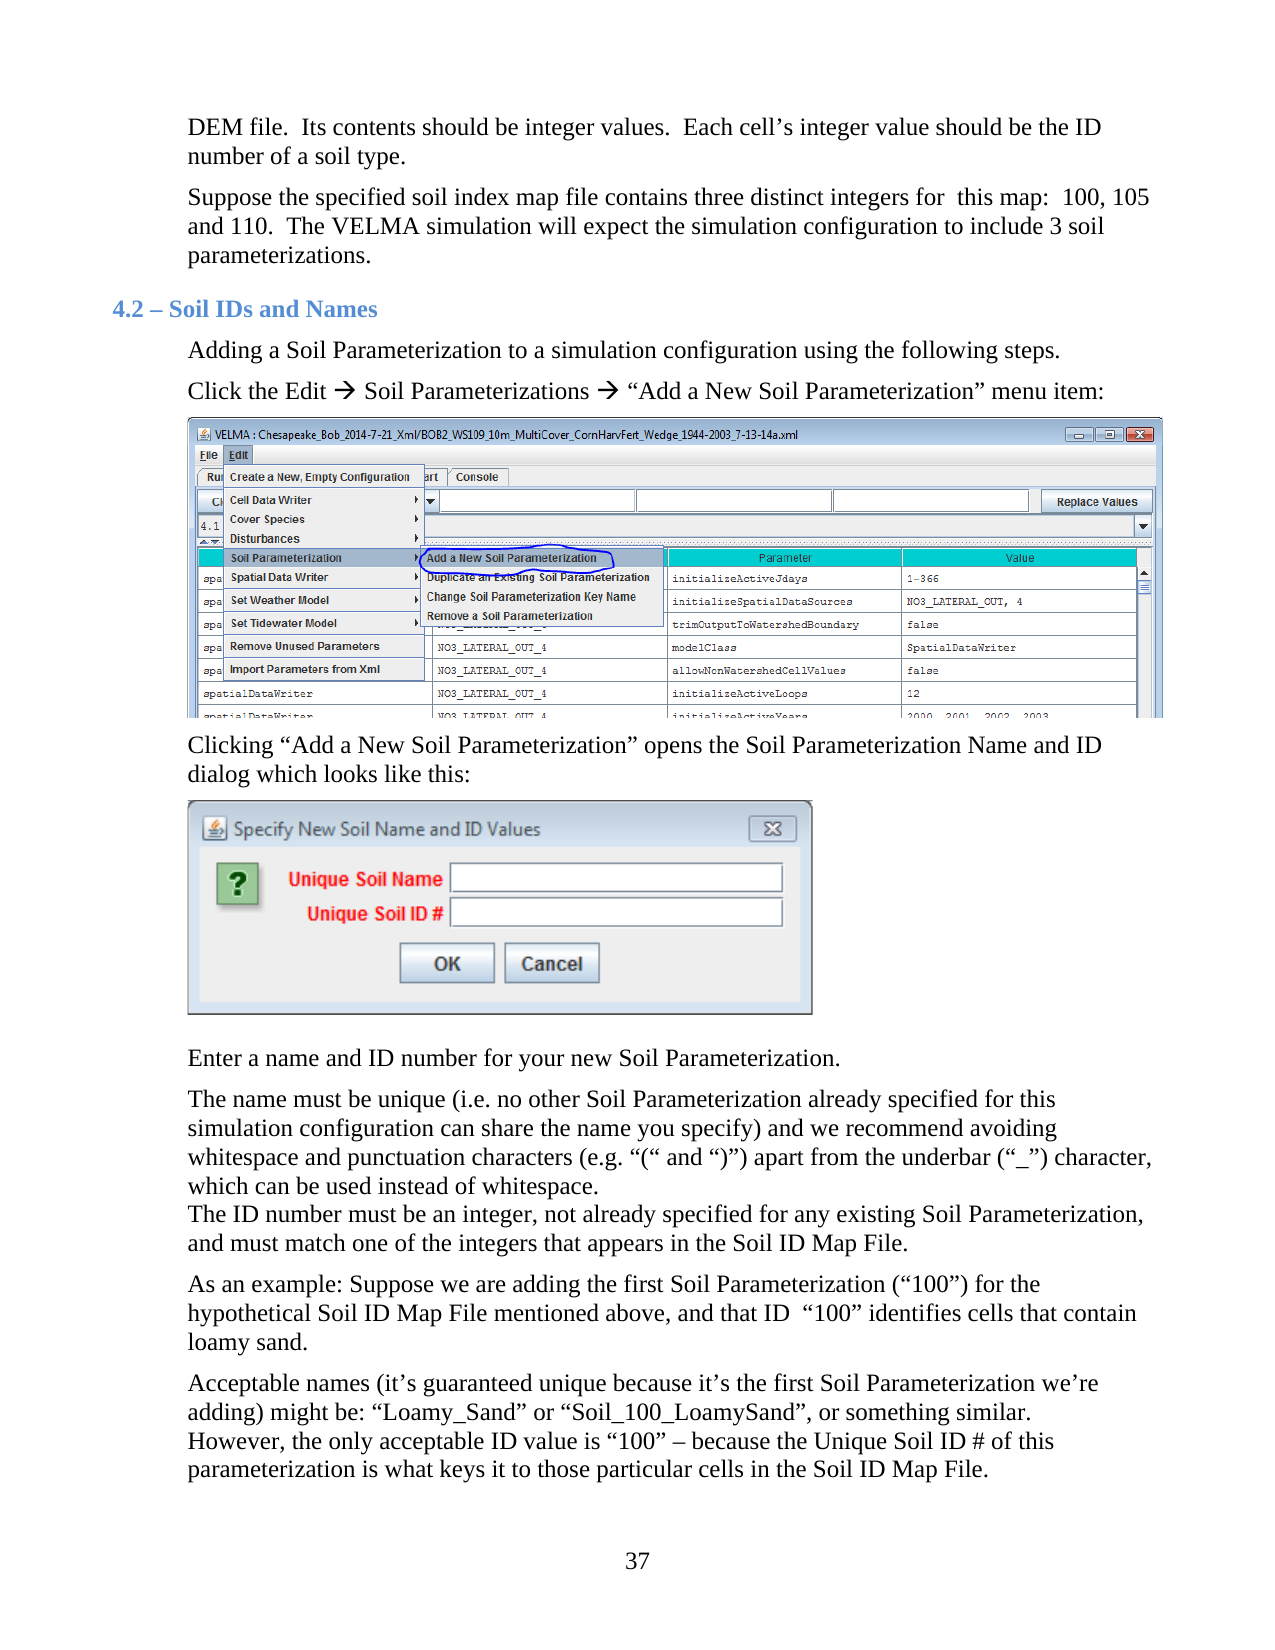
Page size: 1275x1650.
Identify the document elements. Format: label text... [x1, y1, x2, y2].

picture [187, 417, 1163, 718]
text The name must be unique (i.e. no other Soil Parameterization already specified for this simulation configuration can share the name you specify) and we recommend avoiding whitespace and punctuation characters (e.g. “(“ and “)”) apart from the underbar (“_”) character, which can be used instead of whitespace. The ID number must be an integer, not already specified for any existing Soil Parameterization, and must match one of the integers that appears in the Soil ID Map File. [187, 1084, 1162, 1257]
text Click the Edit Soil Parameterizations “Add a New Soil Parameterization” menu item: [187, 376, 1162, 405]
text Adding a Soil Parameterization to a simulation configuration using the following steps. [187, 335, 1162, 364]
text 4.2 – Soil IDs and Names [112, 294, 1162, 322]
picture [187, 800, 813, 1015]
text Clicking “Add a New Soil Parameterization” opens the Soil Parameterization Name and ID dialog which looks like this: [187, 731, 1162, 788]
text Suppose the specified soil index map file contains three distinct integers for this map: 100, 105 and 110. The VELMA simulation will expect the simulation configuration to include 3 soil parameterizations. [187, 182, 1162, 269]
text Acceptable names (it’s guaranteed unique because it’s the first Soil Parameterization we’re adding) might be: “Loamy_Sand” or “Soil_100_LoamySand”, or something similar. However, the only acceptable ID value is “100” – because the Unique Soil ID # of this parameterization is what keys it to those particular cells in the Soil ID Map File. [187, 1368, 1162, 1483]
text Enter a name and ID number for your new Soil Parameterization. [187, 1043, 1162, 1072]
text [187, 112, 1162, 170]
text As an example: Suppose we are adding the first Soil Parameterization (“100”) for the hypothetical Soil ID Map File mentioned above, and that ID “100” identifies cells that contain loamy sand. [187, 1269, 1162, 1356]
